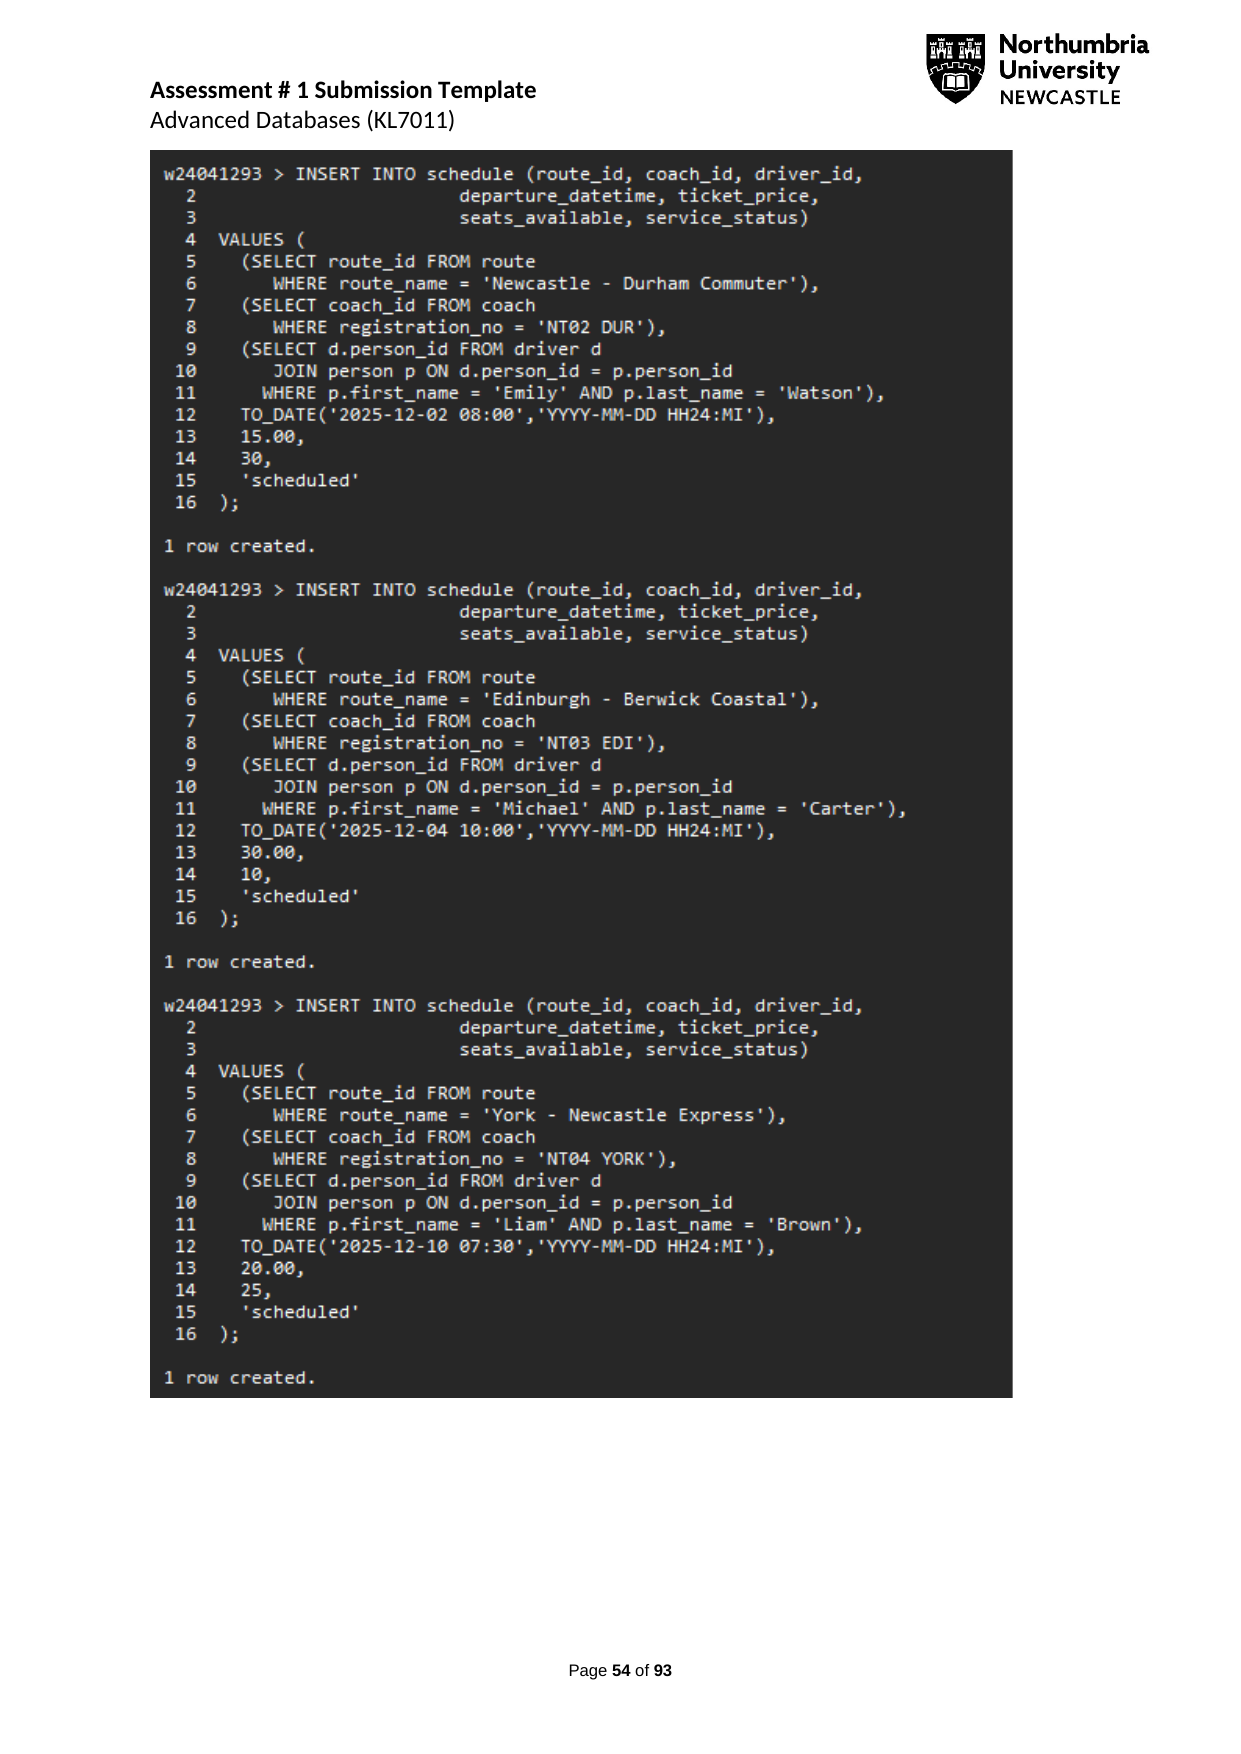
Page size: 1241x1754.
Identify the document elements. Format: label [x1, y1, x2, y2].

picture [898, 6, 1178, 133]
picture [150, 150, 1013, 1398]
